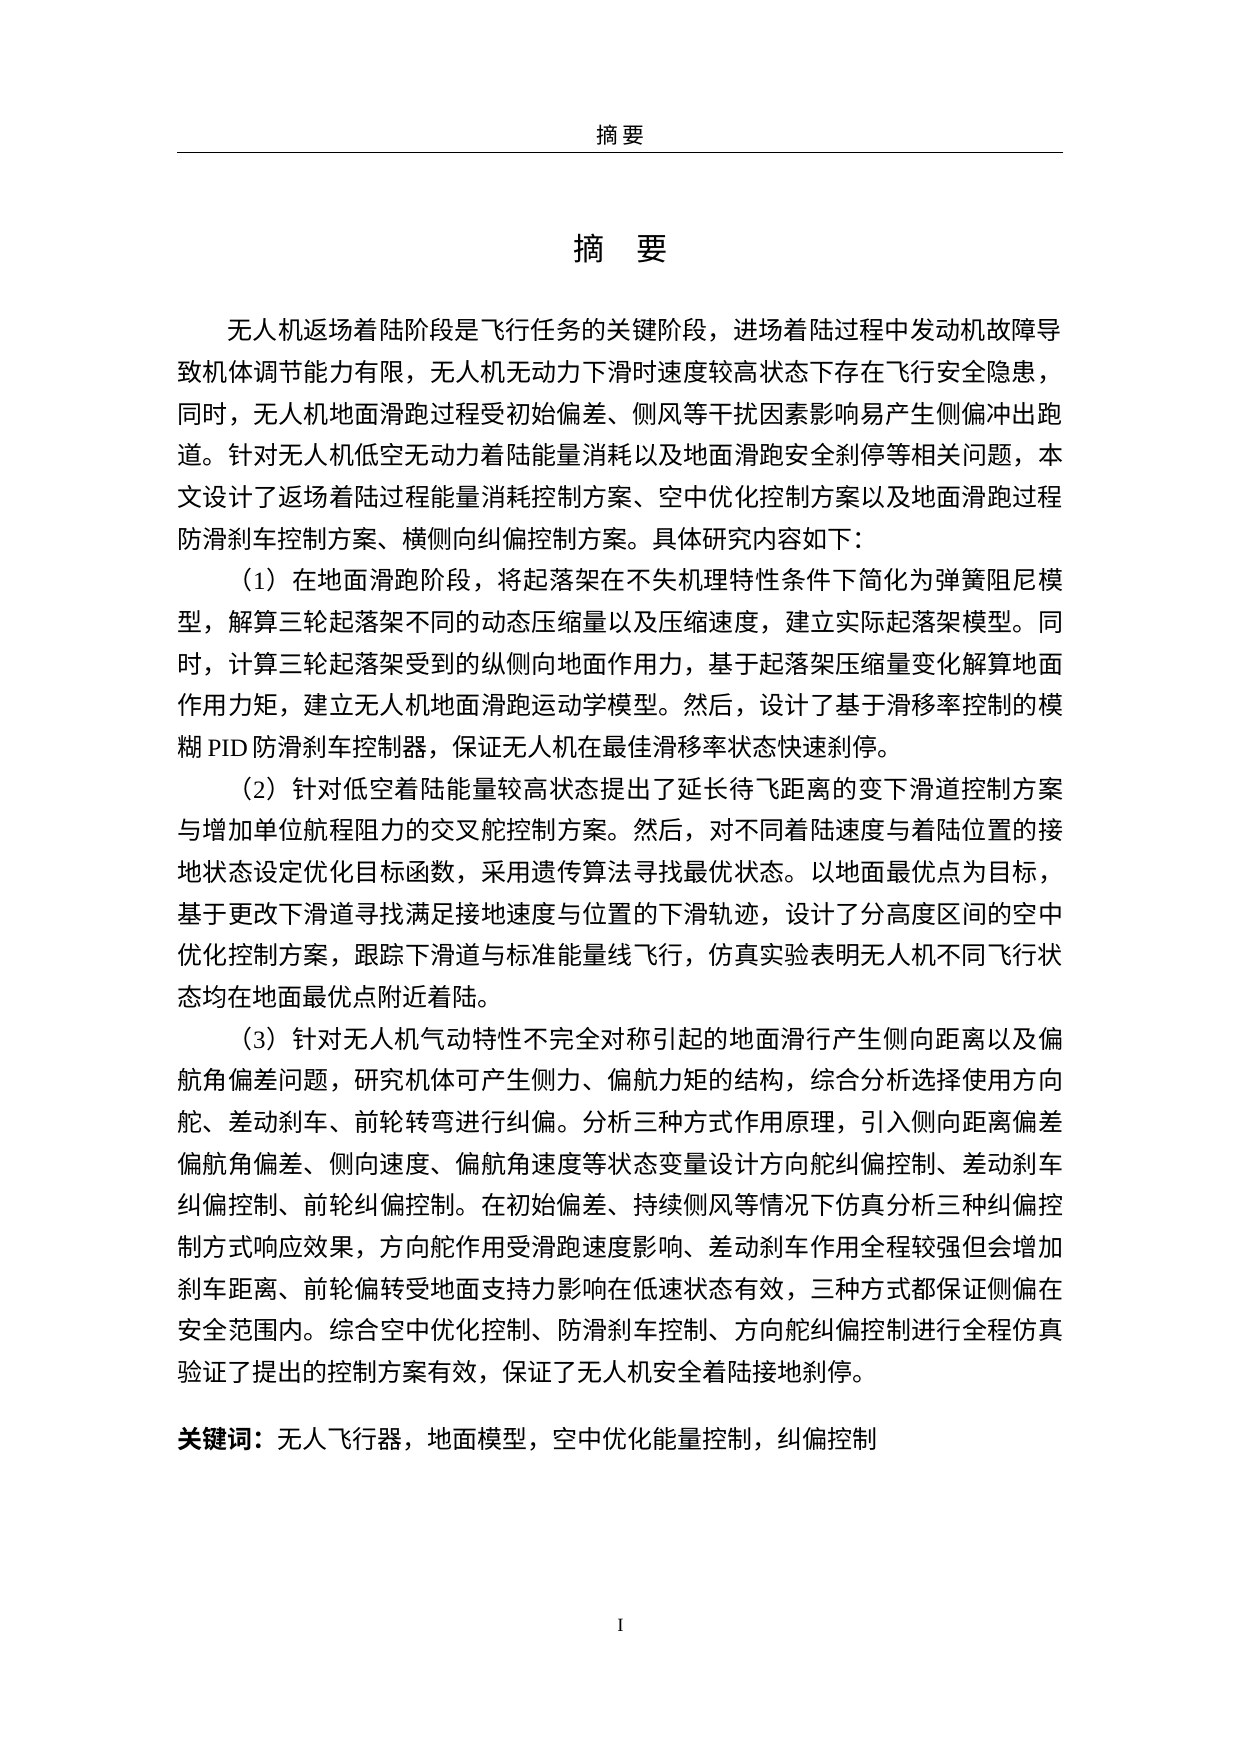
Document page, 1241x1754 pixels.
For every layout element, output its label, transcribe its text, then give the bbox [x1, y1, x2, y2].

text （3）针对无人机气动特性不完全对称引起的地面滑行产生侧向距离以及偏航角偏差问题，研究机体可产生侧力、偏航力矩的结构，综合分析选择使用方向舵、差动刹车、前轮转弯进行纠偏。分析三种方式作用原理，引入侧向距离偏差、偏航角偏差、侧向速度、偏航角速度等状态变量设计方向舵纠偏控制、差动刹车纠偏控制、前轮纠偏控制。在初始偏差、持续侧风等情况下仿真分析三种纠偏控制方式响应效果，方向舵作用受滑跑速度影响、差动刹车作用全程较强但会增加刹车距离、前轮偏转受地面支持力影响在低速状态有效，三种方式都保证侧偏在安全范围内。综合空中优化控制、防滑刹车控制、方向舵纠偏控制进行全程仿真，验证了提出的控制方案有效，保证了无人机安全着陆接地刹停。 [177, 1015, 1063, 1390]
text 无人机返场着陆阶段是飞行任务的关键阶段，进场着陆过程中发动机故障导致机体调节能力有限，无人机无动力下滑时速度较高状态下存在飞行安全隐患，同时，无人机地面滑跑过程受初始偏差、侧风等干扰因素影响易产生侧偏冲出跑道。针对无人机低空无动力着陆能量消耗以及地面滑跑安全刹停等相关问题，本文设计了返场着陆过程能量消耗控制方案、空中优化控制方案以及地面滑跑过程防滑刹车控制方案、横侧向纠偏控制方案。具体研究内容如下： [177, 306, 1063, 556]
text 摘 要 [177, 227, 1063, 269]
text （1）在地面滑跑阶段，将起落架在不失机理特性条件下简化为弹簧阻尼模型，解算三轮起落架不同的动态压缩量以及压缩速度，建立实际起落架模型。同时，计算三轮起落架受到的纵侧向地面作用力，基于起落架压缩量变化解算地面作用力矩，建立无人机地面滑跑运动学模型。然后，设计了基于滑移率控制的模糊PID防滑刹车控制器，保证无人机在最佳滑移率状态快速刹停。 [177, 556, 1063, 765]
text 关键词：无人飞行器，地面模型，空中优化能量控制，纠偏控制 [177, 1415, 1063, 1456]
text （2）针对低空着陆能量较高状态提出了延长待飞距离的变下滑道控制方案与增加单位航程阻力的交叉舵控制方案。然后，对不同着陆速度与着陆位置的接地状态设定优化目标函数，采用遗传算法寻找最优状态。以地面最优点为目标，基于更改下滑道寻找满足接地速度与位置的下滑轨迹，设计了分高度区间的空中优化控制方案，跟踪下滑道与标准能量线飞行，仿真实验表明无人机不同飞行状态均在地面最优点附近着陆。 [177, 765, 1063, 1015]
